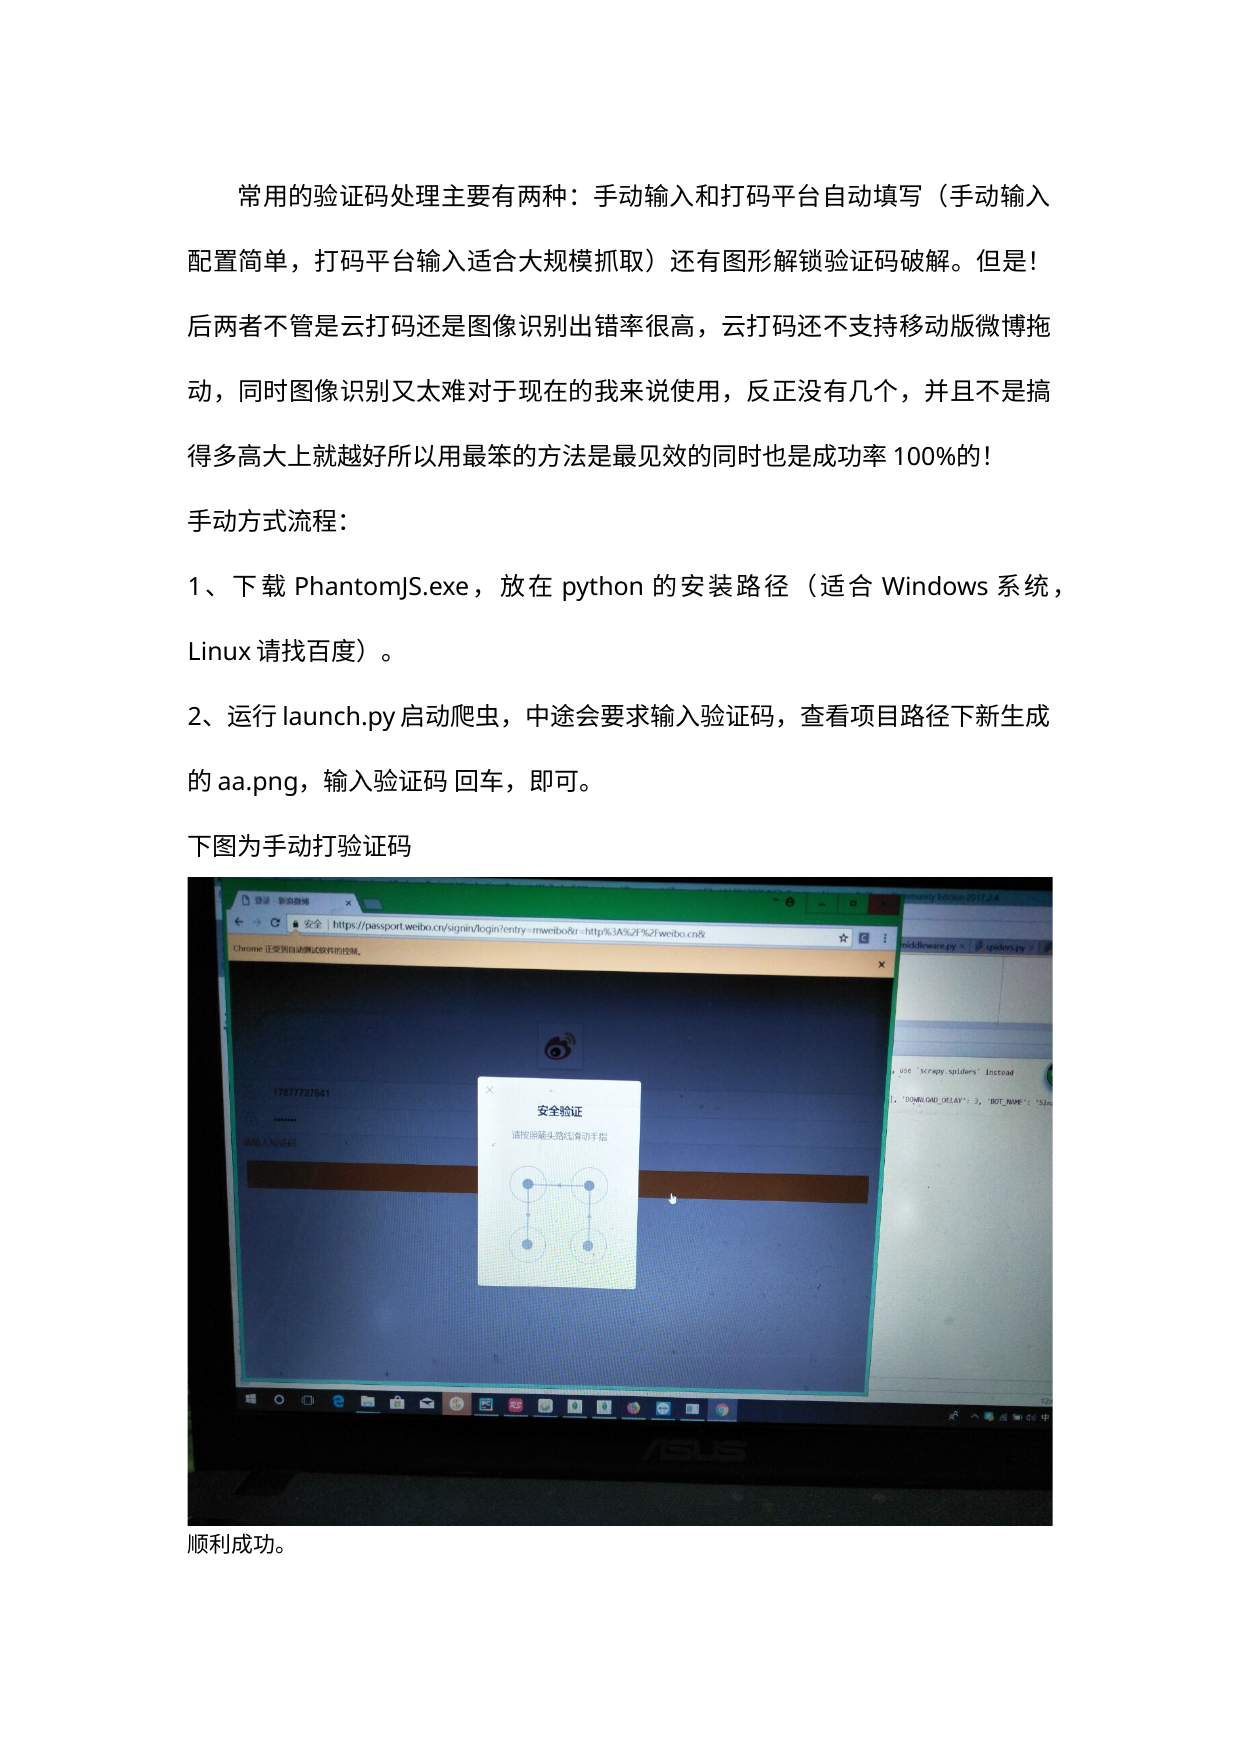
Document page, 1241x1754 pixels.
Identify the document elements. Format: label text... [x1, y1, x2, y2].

text 手动方式流程： 1、下载PhantomJS.exe，放在python的安装路径（适合Windows系统，Linux请找百度）。 2、运行launch.py启动爬虫，中途会要求输入验证码，查看项目路径下新生成的aa.png，输入验证码 回车，即可。 [187, 487, 1053, 812]
text 常用的验证码处理主要有两种：手动输入和打码平台自动填写（手动输入配置简单，打码平台输入适合大规模抓取）还有图形解锁验证码破解。但是！后两者不管是云打码还是图像识别出错率很高，云打码还不支持移动版微博拖动，同时图像识别又太难对于现在的我来说使用，反正没有几个，并且不是搞得多高大上就越好所以用最笨的方法是最见效的同时也是成功率100%的！ [187, 162, 1053, 487]
text 顺利成功。 [187, 1527, 1053, 1559]
text 下图为手动打验证码 [187, 812, 1053, 877]
picture [187, 877, 1053, 1526]
